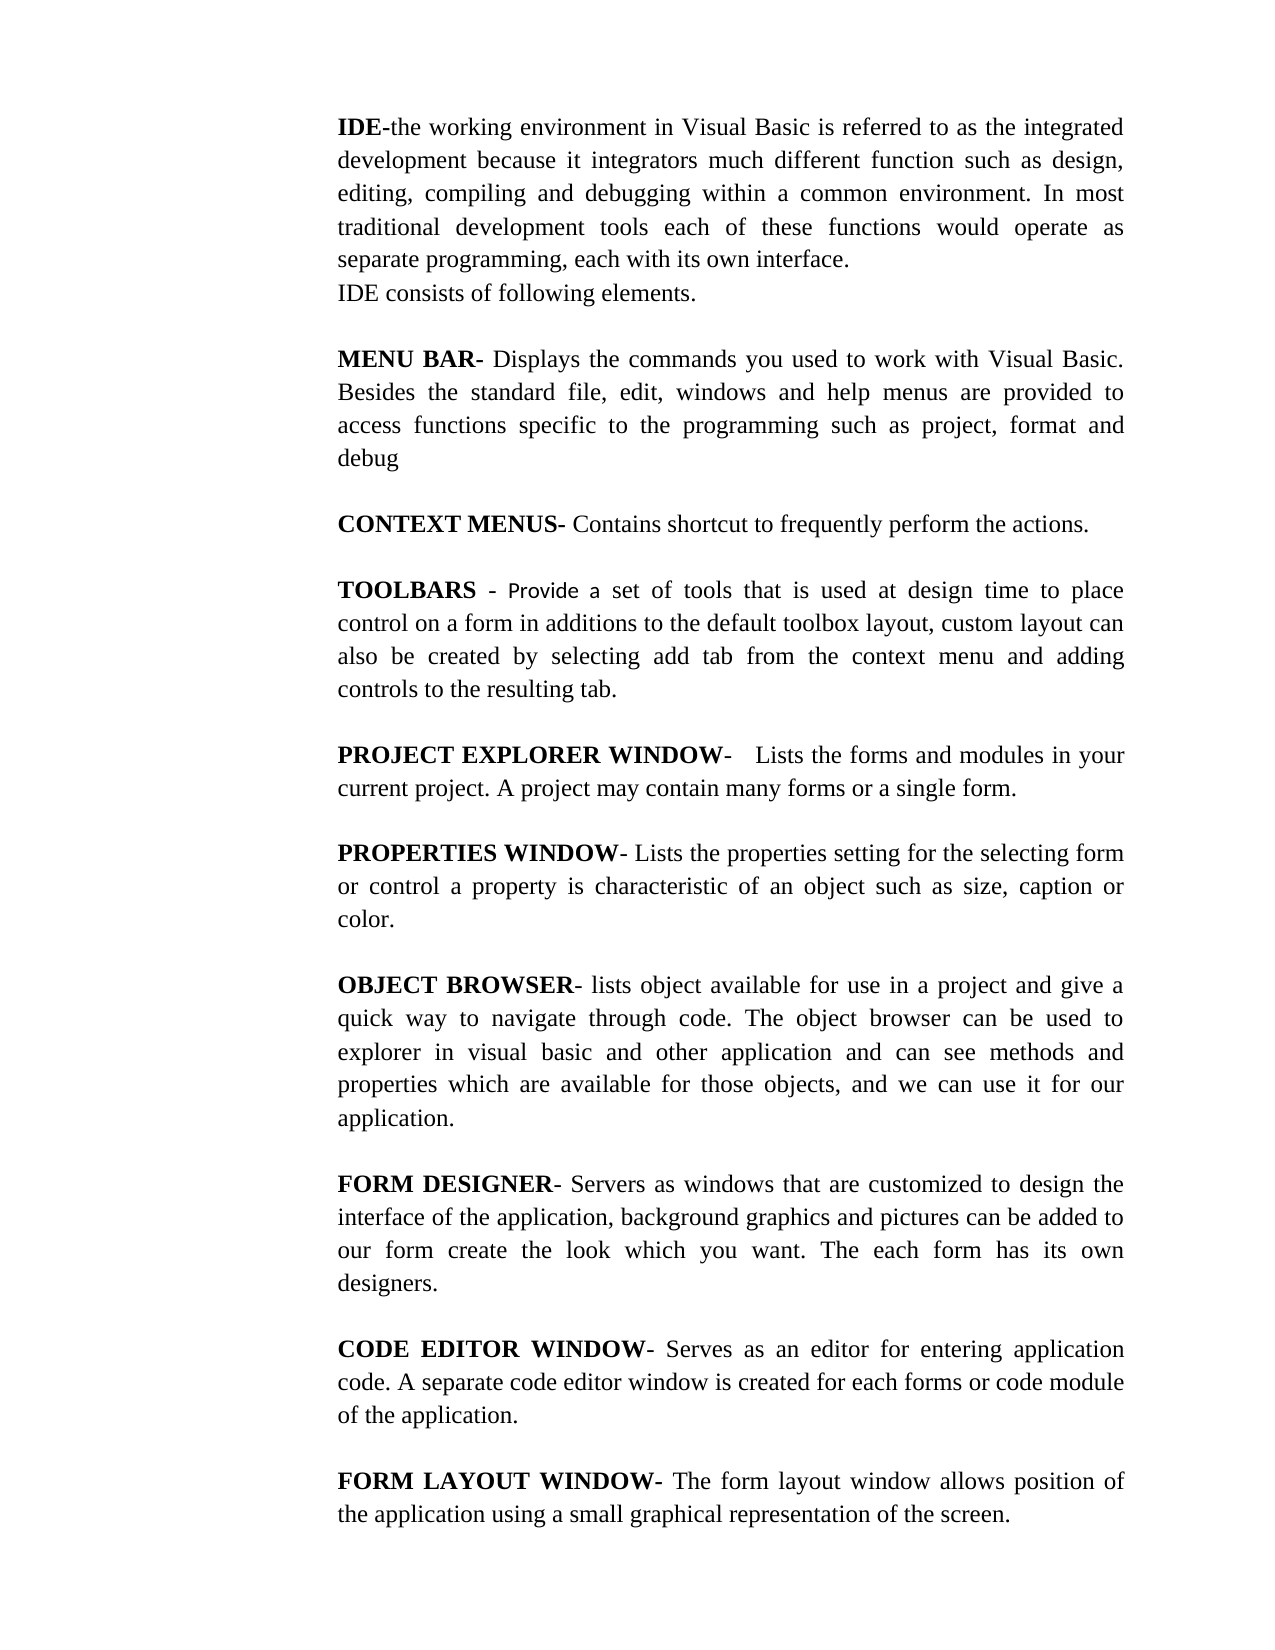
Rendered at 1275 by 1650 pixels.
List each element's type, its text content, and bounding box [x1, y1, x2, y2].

list IDE-the working environment in Visual Basic is referred to as the integrated development because it integrators much different function such as design, editing, compiling and debugging within a common environment. In most traditional development tools each of these functions would operate as separate programming, each with its own interface. [337, 112, 1125, 273]
list CONTEXT MENUS- Contains shortcut to frequently perform the actions. [337, 509, 1125, 537]
list CODE EDITOR WINDOW- Serves as an editor for entering application code. A separate code editor window is created for each forms or code module of the application. [337, 1334, 1125, 1428]
list FORM LAYOUT WINDOW- The form layout window allows position of the application using a small graphical representation of the screen. [337, 1466, 1125, 1528]
list FORM DESIGNER- Servers as windows that are customized to design the interface of the application, background graphics and pictures can be added to our form create the look which you want. The each form has its own designers. [337, 1169, 1125, 1296]
list TOOLBARS - Provide a set of tools that is used at design time to place control on a form in additions to the default toolbox layout, custom layout can also be created by selecting add tab from the context menu and adding controls to the resulting tab. [337, 575, 1125, 703]
list OBJECT BROWSER- lists object available for use in a project and give a quick way to navigate through code. The object browser can be used to explorer in visual basic and other application and can see methods and properties which are available for those objects, and we can use it for our application. [337, 971, 1125, 1131]
list PROPERTIES WINDOW- Lists the properties setting for the selecting form or control a property is characteristic of an object such as size, caption or color. [337, 838, 1125, 933]
list PROJECT EXPLORER WINDOW- Lists the forms and modules in your current project. A project may contain many forms or a single form. [337, 740, 1125, 802]
list IDE consists of following elements. [337, 278, 1125, 306]
list MENU BAR- Displays the commands you used to work with Visual Basic. Besides the standard file, edit, windows and help menus are provided to access functions specific to the programming such as project, format and debug [337, 344, 1125, 471]
